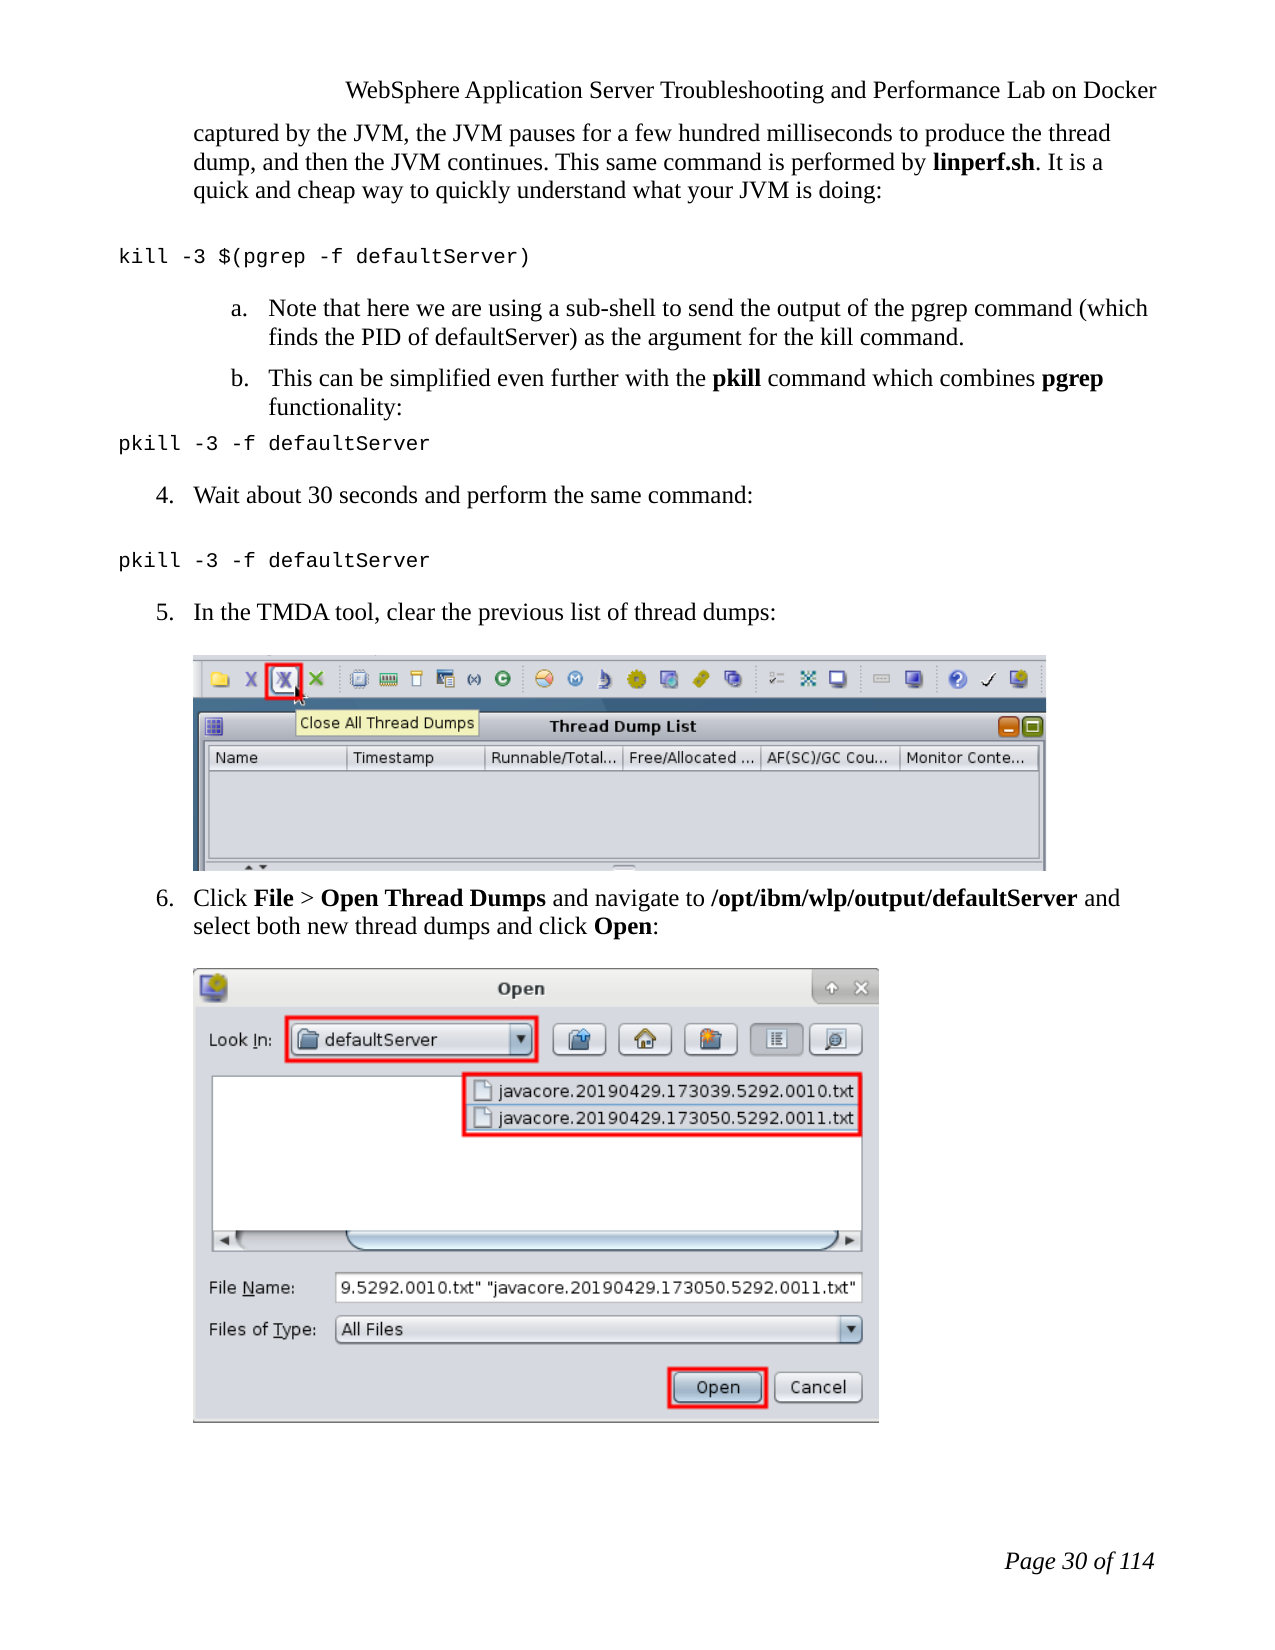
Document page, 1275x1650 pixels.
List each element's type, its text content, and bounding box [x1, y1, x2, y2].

text pkill -3 -f defaultServer [118, 550, 1157, 597]
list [156, 118, 1157, 233]
list This can be simplified even further with the pkill command which combines pgrep functionality: [231, 363, 1157, 420]
picture [193, 968, 879, 1423]
list Note that here we are using a sub-shell to send the output of the pgrep command (which finds the PID of defaultServer) as the argument for the kill command. [231, 293, 1157, 350]
text kill -3 $(pgrep -f defaultServer) [118, 246, 1157, 293]
picture [193, 655, 1047, 871]
text pkill -3 -f defaultServer [118, 433, 1157, 480]
list Wait about 30 seconds and perform the same command: [156, 480, 1157, 538]
